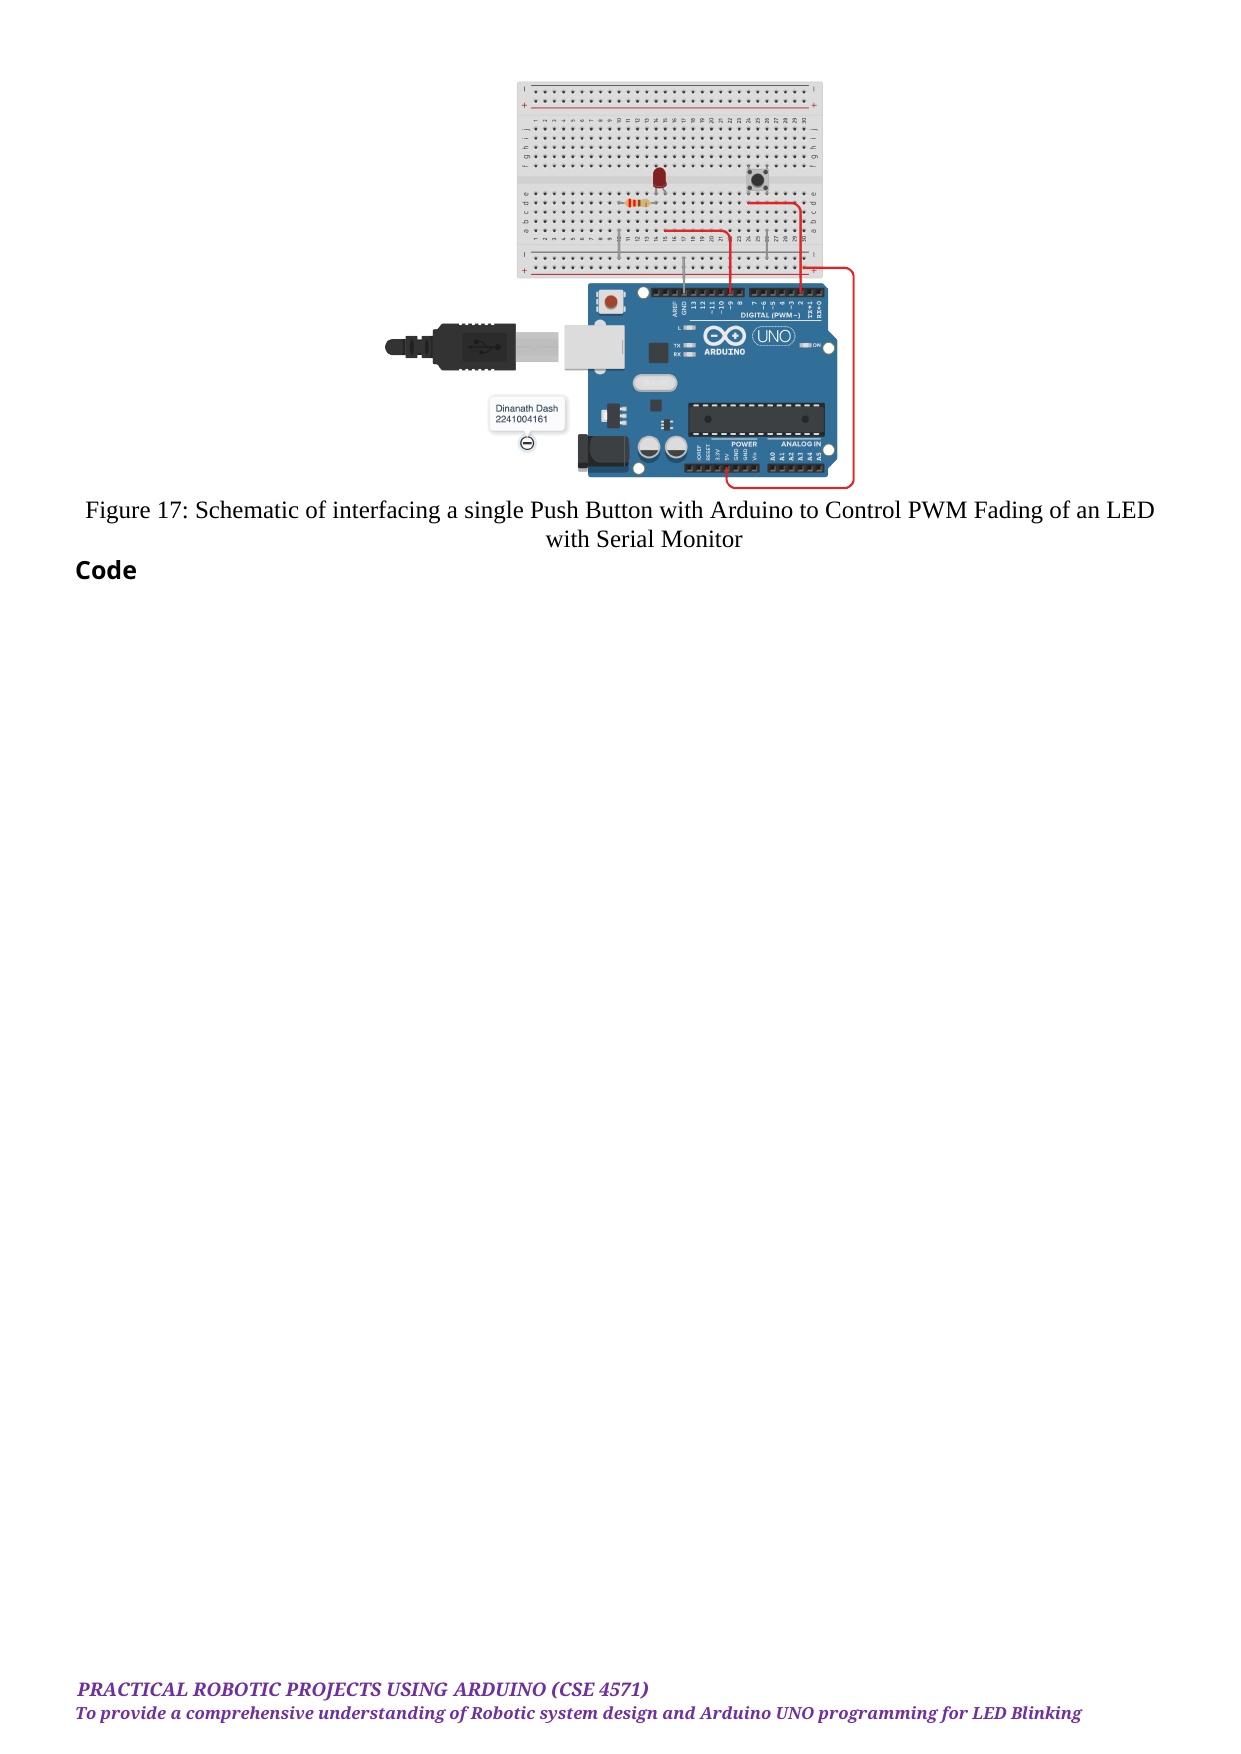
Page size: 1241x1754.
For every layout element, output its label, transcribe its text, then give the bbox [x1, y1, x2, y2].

picture [381, 75, 859, 495]
list Code [75, 552, 1165, 587]
list Figure 17: Schematic of interfacing a single Push Button with Arduino to Control PWM Fading of an LED with Serial Monitor [75, 495, 1165, 552]
